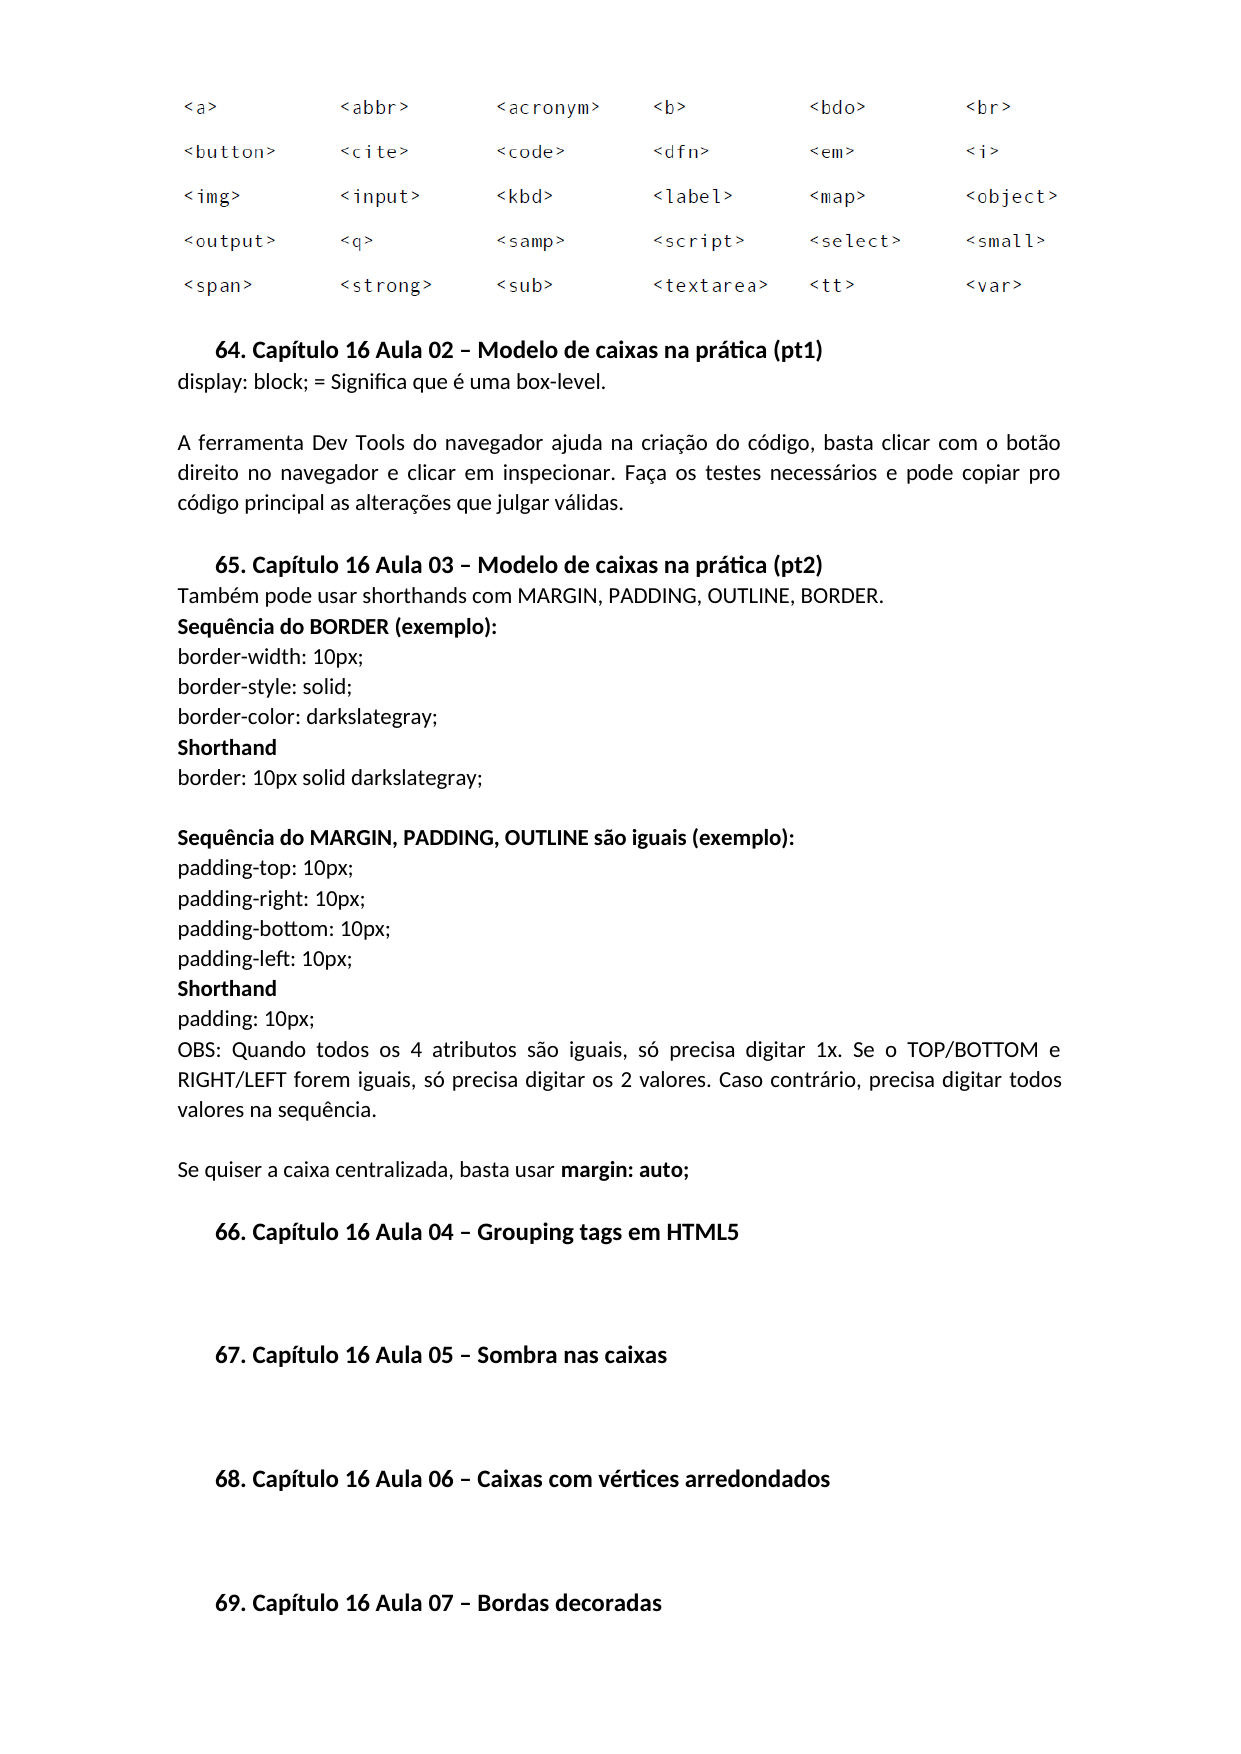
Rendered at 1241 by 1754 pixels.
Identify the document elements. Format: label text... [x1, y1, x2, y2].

text padding-right: 10px; [177, 884, 1063, 912]
list Capítulo 16 Aula 02 – Modelo de caixas na prática (pt1) [215, 334, 1063, 365]
text padding-top: 10px; [177, 853, 1063, 882]
list Capítulo 16 Aula 06 – Caixas com vértices arredondados [215, 1463, 1063, 1494]
text A ferramenta Dev Tools do navegador ajuda na criação do código, basta clicar com o botão direito no navegador e clicar em inspecionar. Faça os testes necessários e pode copiar pro código principal as alterações que julgar válidas. [177, 428, 1063, 516]
list Capítulo 16 Aula 03 – Modelo de caixas na prática (pt2) [215, 549, 1063, 579]
list Capítulo 16 Aula 05 – Sombra nas caixas [215, 1339, 1063, 1370]
text Shorthand [177, 974, 1063, 1002]
text border-style: solid; [177, 672, 1063, 700]
text border-color: darkslategray; [177, 702, 1063, 731]
list Capítulo 16 Aula 07 – Bordas decoradas [215, 1587, 1063, 1617]
text Também pode usar shorthands com MARGIN, PADDING, OUTLINE, BORDER. [177, 582, 1063, 610]
text Shorthand [177, 733, 1063, 761]
text Se quiser a caixa centralizada, basta usar margin: auto; [177, 1156, 1063, 1184]
list Capítulo 16 Aula 04 – Grouping tags em HTML5 [215, 1216, 1063, 1247]
text Sequência do MARGIN, PADDING, OUTLINE são iguais (exemplo): [177, 823, 1063, 851]
text padding-left: 10px; [177, 944, 1063, 972]
picture [177, 88, 1063, 303]
text border: 10px solid darkslategray; [177, 763, 1063, 791]
text padding-bottom: 10px; [177, 914, 1063, 942]
text OBS: Quando todos os 4 atributos são iguais, só precisa digitar 1x. Se o TOP/BOTTOM e RIGHT/LEFT forem iguais, só precisa digitar os 2 valores. Caso contrário, precisa digitar todos valores na sequência. [177, 1035, 1063, 1123]
text Sequência do BORDER (exemplo): [177, 612, 1063, 640]
text display: block; = Significa que é uma box-level. [177, 367, 1063, 396]
text border-width: 10px; [177, 642, 1063, 670]
text padding: 10px; [177, 1004, 1063, 1033]
